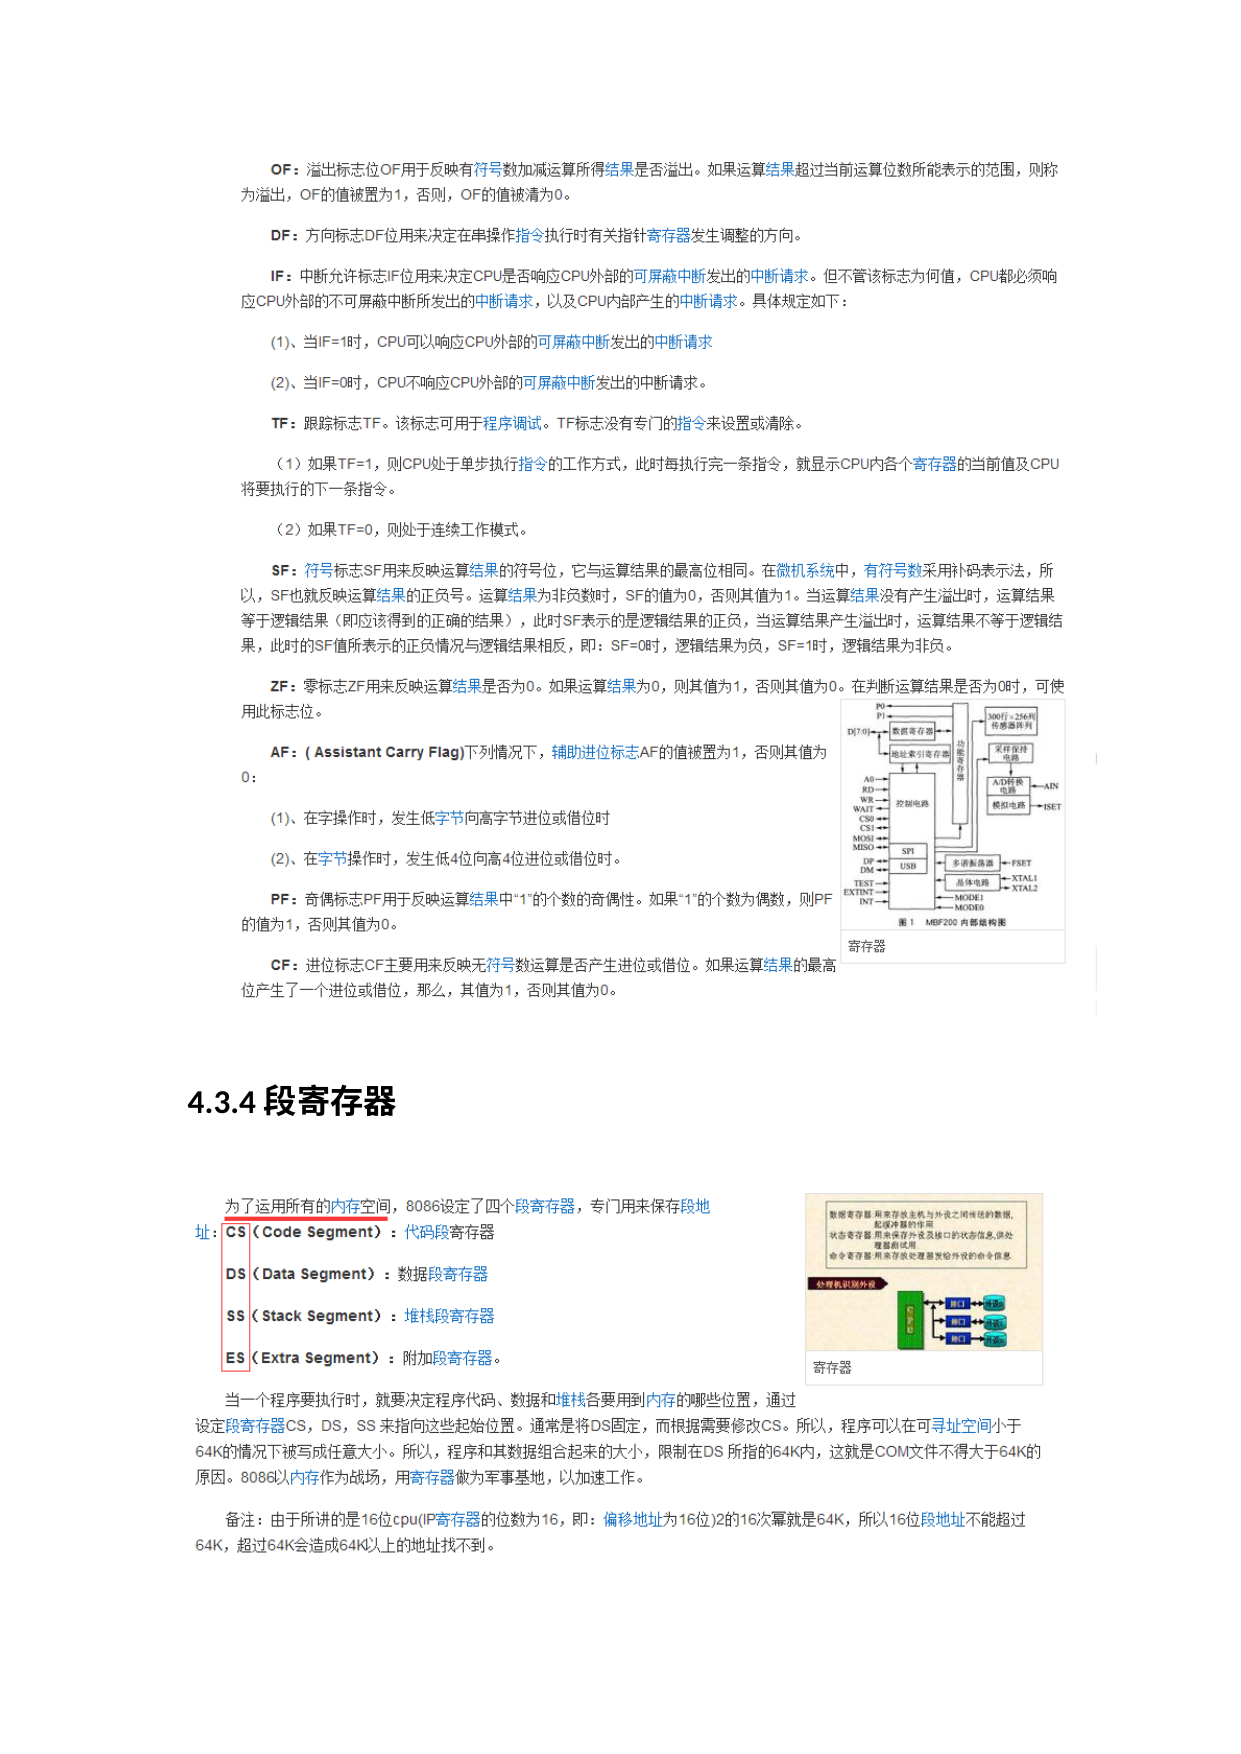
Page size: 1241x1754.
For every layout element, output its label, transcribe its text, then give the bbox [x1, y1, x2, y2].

picture [231, 162, 1097, 1016]
picture [187, 1193, 1053, 1559]
subtitle 4.3.4 段寄存器 [187, 1067, 1053, 1132]
